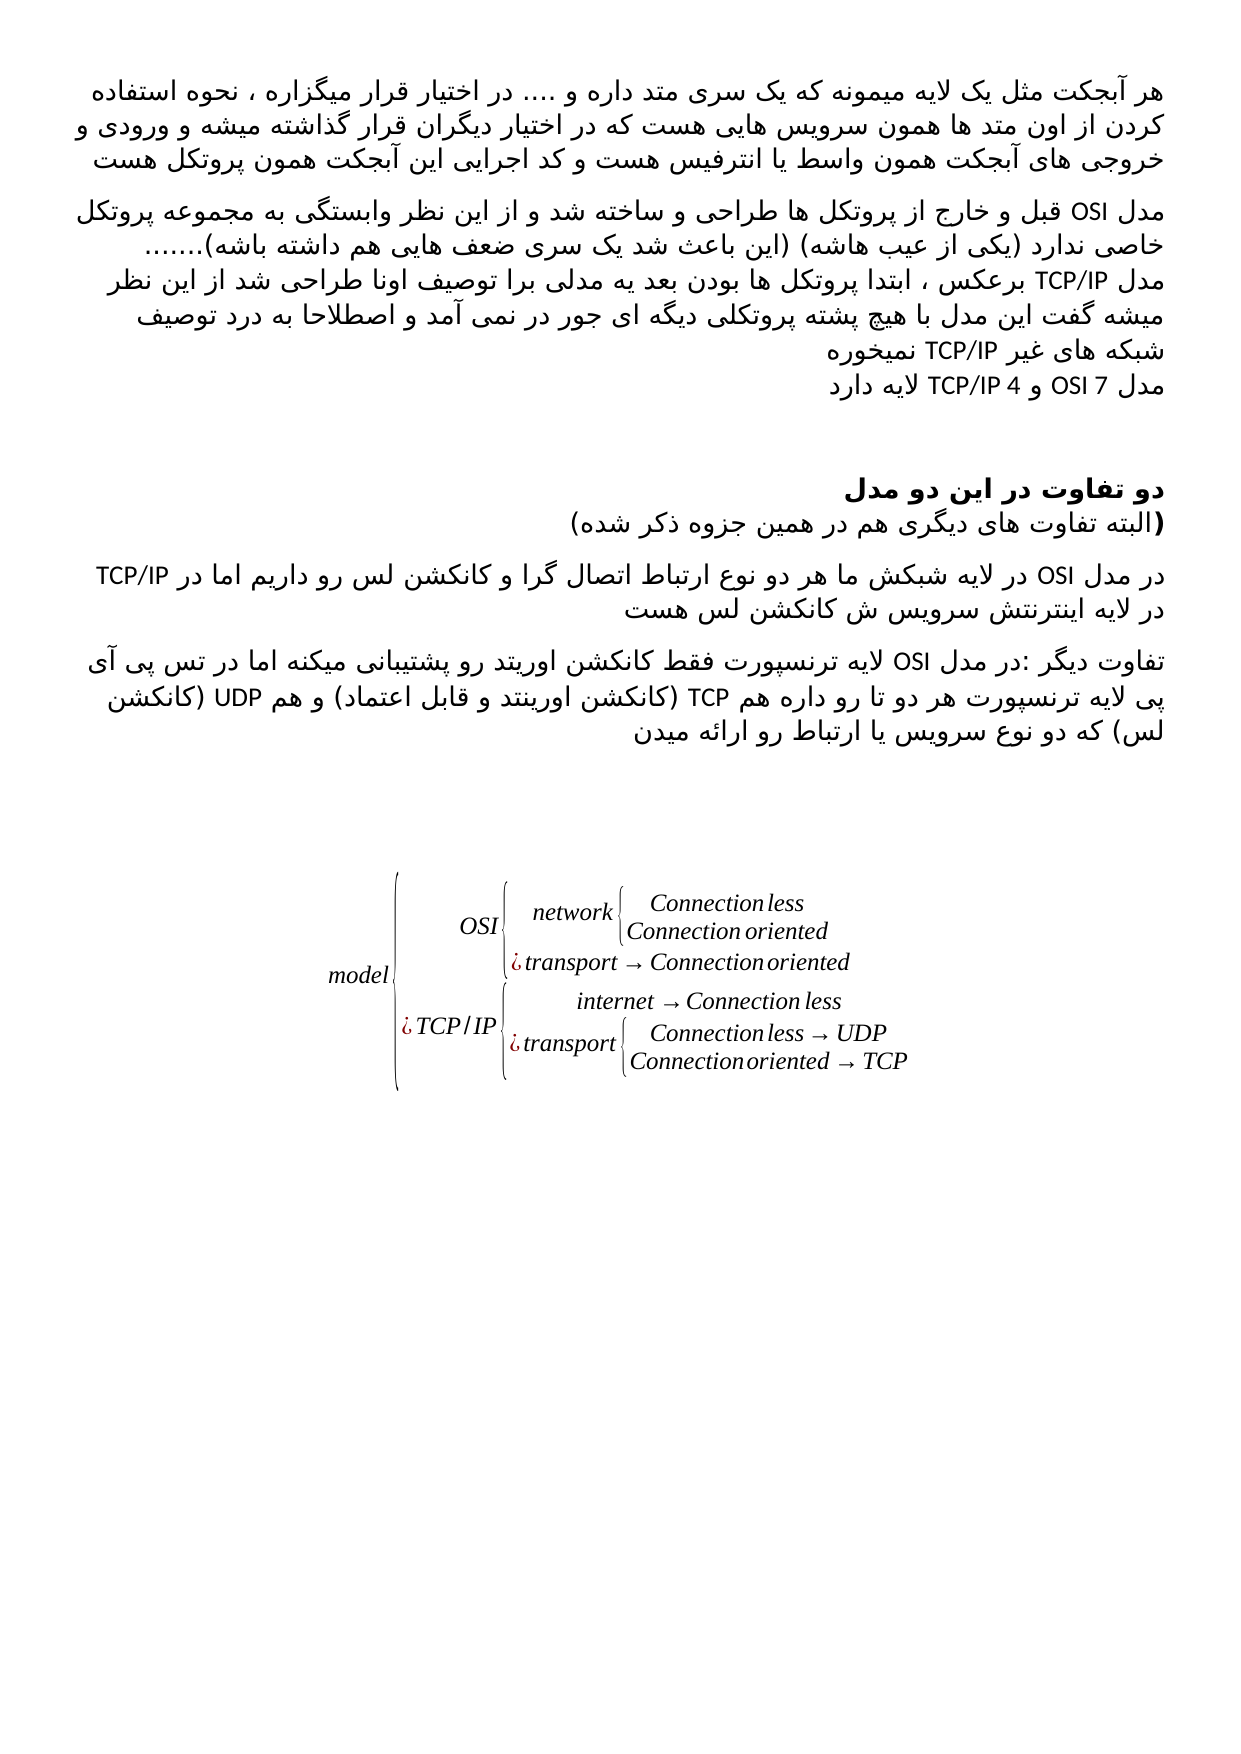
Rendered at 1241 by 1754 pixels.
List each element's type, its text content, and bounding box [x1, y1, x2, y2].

text مدل OSI قبل و خارج از پروتکل ها طراحی و ساخته شد و از این نظر وابستگی به مجموعه پروتکل خاصی ندارد (یکی از عیب هاشه) (این باعث شد یک سری ضعف هایی هم داشته باشه)....... مدل TCP/IP برعکس ، ابتدا پروتکل ها بودن بعد یه مدلی برا توصیف اونا طراحی شد از این نظر میشه گفت این مدل با هیچ پشته پروتکلی دیگه ای جور در نمی آمد و اصطلاحا به درد توصیف شبکه های غیر TCP/IP نمیخوره مدل OSI 7 و TCP/IP 4 لایه دارد [75, 194, 1165, 402]
text هر آبجکت مثل یک لایه میمونه که یک سری متد داره و .... در اختیار قرار میگزاره ، نحوه استفاده کردن از اون متد ها همون سرویس هایی هست که در اختیار دیگران قرار گذاشته میشه و ورودی و خروجی های آبجکت همون واسط یا انترفیس هست و کد اجرایی این آبجکت همون پروتکل هست [75, 75, 1165, 175]
text دو تفاوت در این دو مدل (البته تفاوت های دیگری هم در همین جزوه ذکر شده) [75, 473, 1165, 539]
text در مدل OSI در لایه شبکش ما هر دو نوع ارتباط اتصال گرا و کانکشن لس رو داریم اما در TCP/IP در لایه اینترنتش سرویس ش کانکشن لس هست [75, 558, 1165, 625]
text تفاوت دیگر :در مدل OSI لایه ترنسپورت فقط کانکشن اوریتد رو پشتیبانی میکنه اما در تس پی آی پی لایه ترنسپورت هر دو تا رو داره هم TCP (کانکشن اورینتد و قابل اعتماد) و هم UDP (کانکشن لس) که دو نوع سرویس یا ارتباط رو ارائه میدن [75, 644, 1165, 747]
